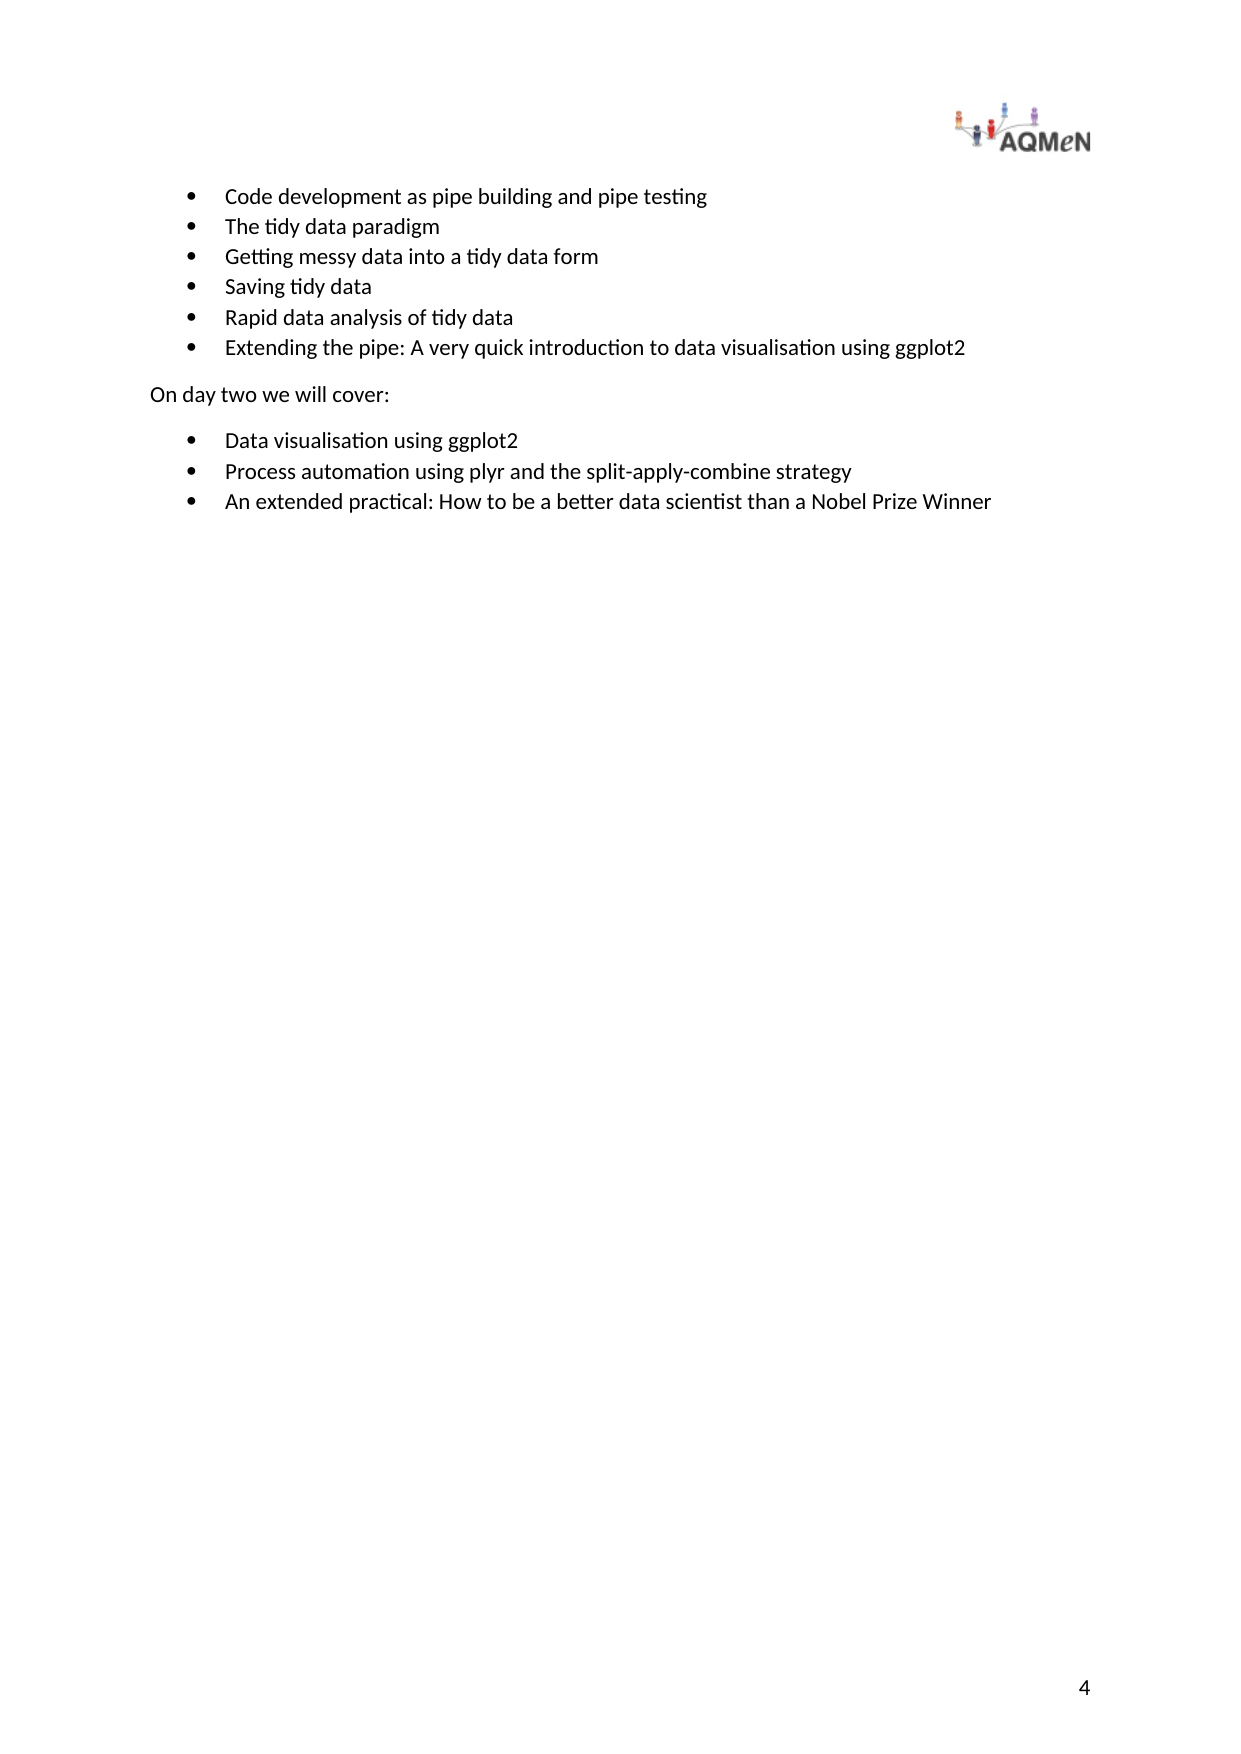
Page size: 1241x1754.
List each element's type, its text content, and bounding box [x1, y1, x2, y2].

list Saving tidy data [187, 272, 1090, 300]
list Rapid data analysis of tidy data [187, 303, 1090, 331]
list Code development as pipe building and pipe testing [187, 182, 1090, 210]
list Process automation using plyr and the split-apply-combine strategy [187, 457, 1090, 485]
list An extended practical: How to be a better data scientist than a Nobel Prize Winner [187, 487, 1090, 515]
list Getting messy data into a tidy data form [187, 242, 1090, 270]
picture [955, 73, 1091, 182]
text On day two we will cover: [150, 380, 1090, 408]
list The tidy data paradigm [187, 212, 1090, 240]
list Data visualisation using ggplot2 [187, 427, 1090, 454]
list Extending the pipe: A very quick introduction to data visualisation using ggplot2 [187, 333, 1090, 361]
